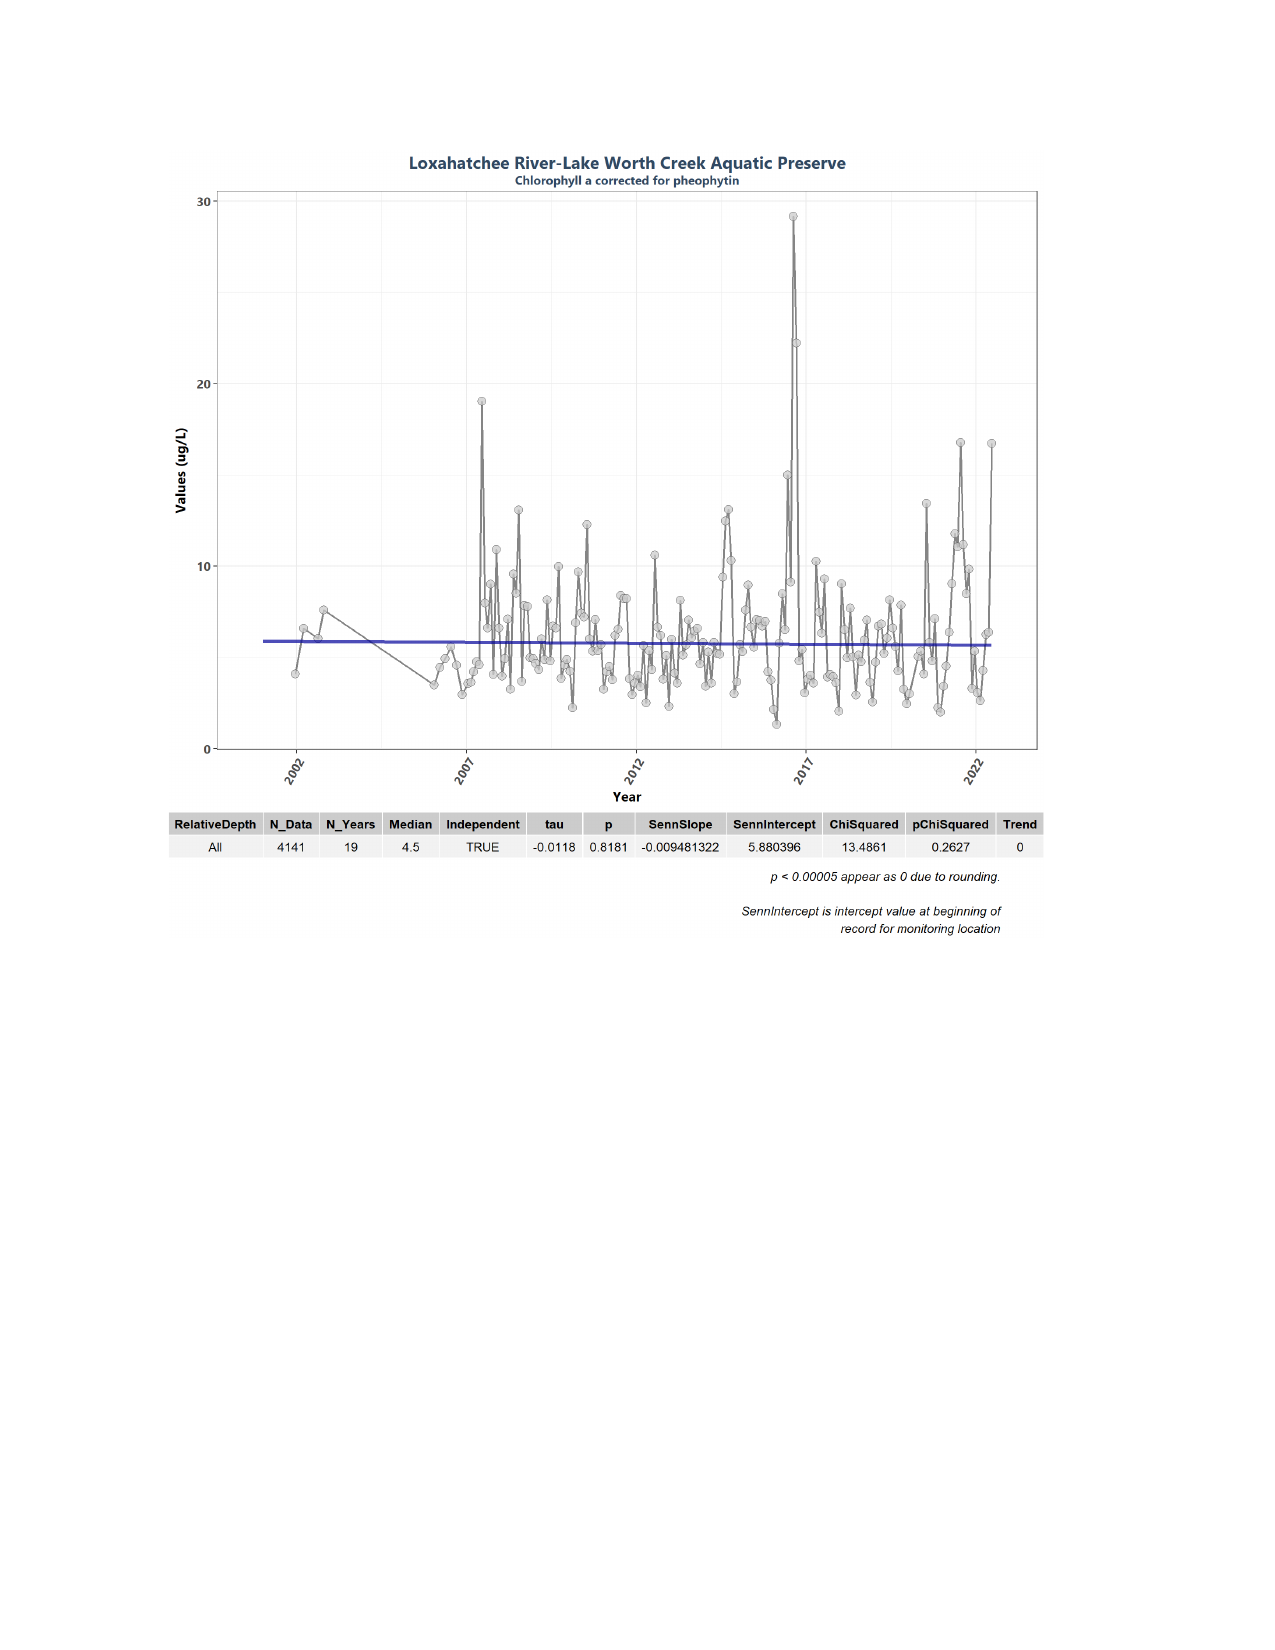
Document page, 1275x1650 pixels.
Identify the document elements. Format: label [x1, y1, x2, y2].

picture [168, 150, 1044, 938]
